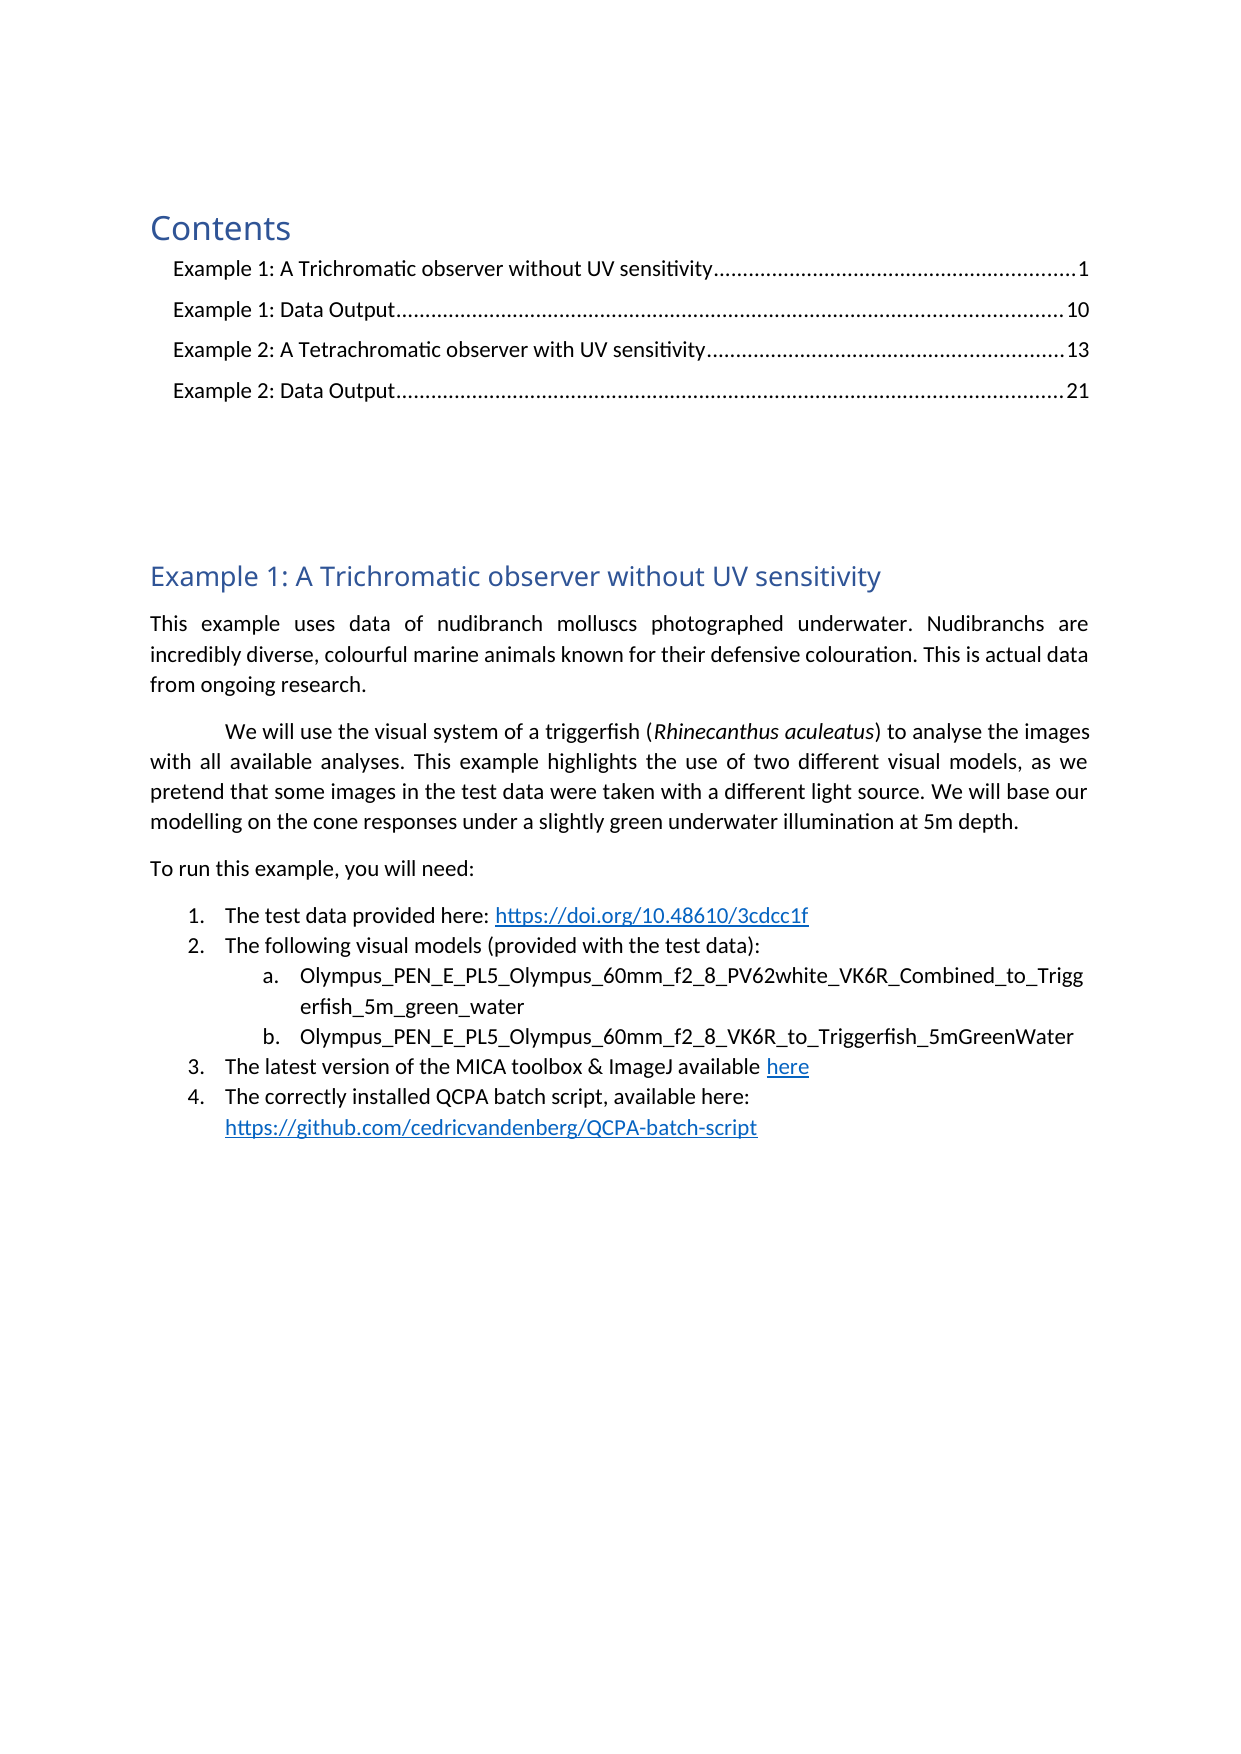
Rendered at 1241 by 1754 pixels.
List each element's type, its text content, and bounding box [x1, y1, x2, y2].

text To run this example, you will need: [150, 854, 1090, 882]
list The following visual models (provided with the test data): [187, 931, 1090, 959]
list The correctly installed QCPA batch script, available here: https://github.com/cedricvandenberg/QCPA-batch-script [187, 1082, 1090, 1141]
text This example uses data of nudibranch molluscs photographed underwater. Nudibranchs are incredibly diverse, colourful marine animals known for their defensive colouration. This is actual data from ongoing research. [150, 609, 1090, 698]
list Olympus_PEN_E_PL5_Olympus_60mm_f2_8_PV62white_VK6R_Combined_to_Triggerfish_5m_green_water [262, 962, 1090, 1020]
text We will use the visual system of a triggerfish (Rhinecanthus aculeatus) to analyse the images with all available analyses. This example highlights the use of two different visual models, as we pretend that some images in the test data were taken with a different light source. We will base our modelling on the cone responses under a slightly green underwater illumination at 5m depth. [150, 717, 1090, 836]
list The test data provided here: https://doi.org/10.48610/3cdcc1f [187, 901, 1090, 929]
list The latest version of the MICA toolbox & ImageJ available here [187, 1052, 1090, 1080]
subtitle Example 1: A Trichromatic observer without UV sensitivity [150, 557, 1090, 594]
list Olympus_PEN_E_PL5_Olympus_60mm_f2_8_VK6R_to_Triggerfish_5mGreenWater [262, 1022, 1090, 1050]
